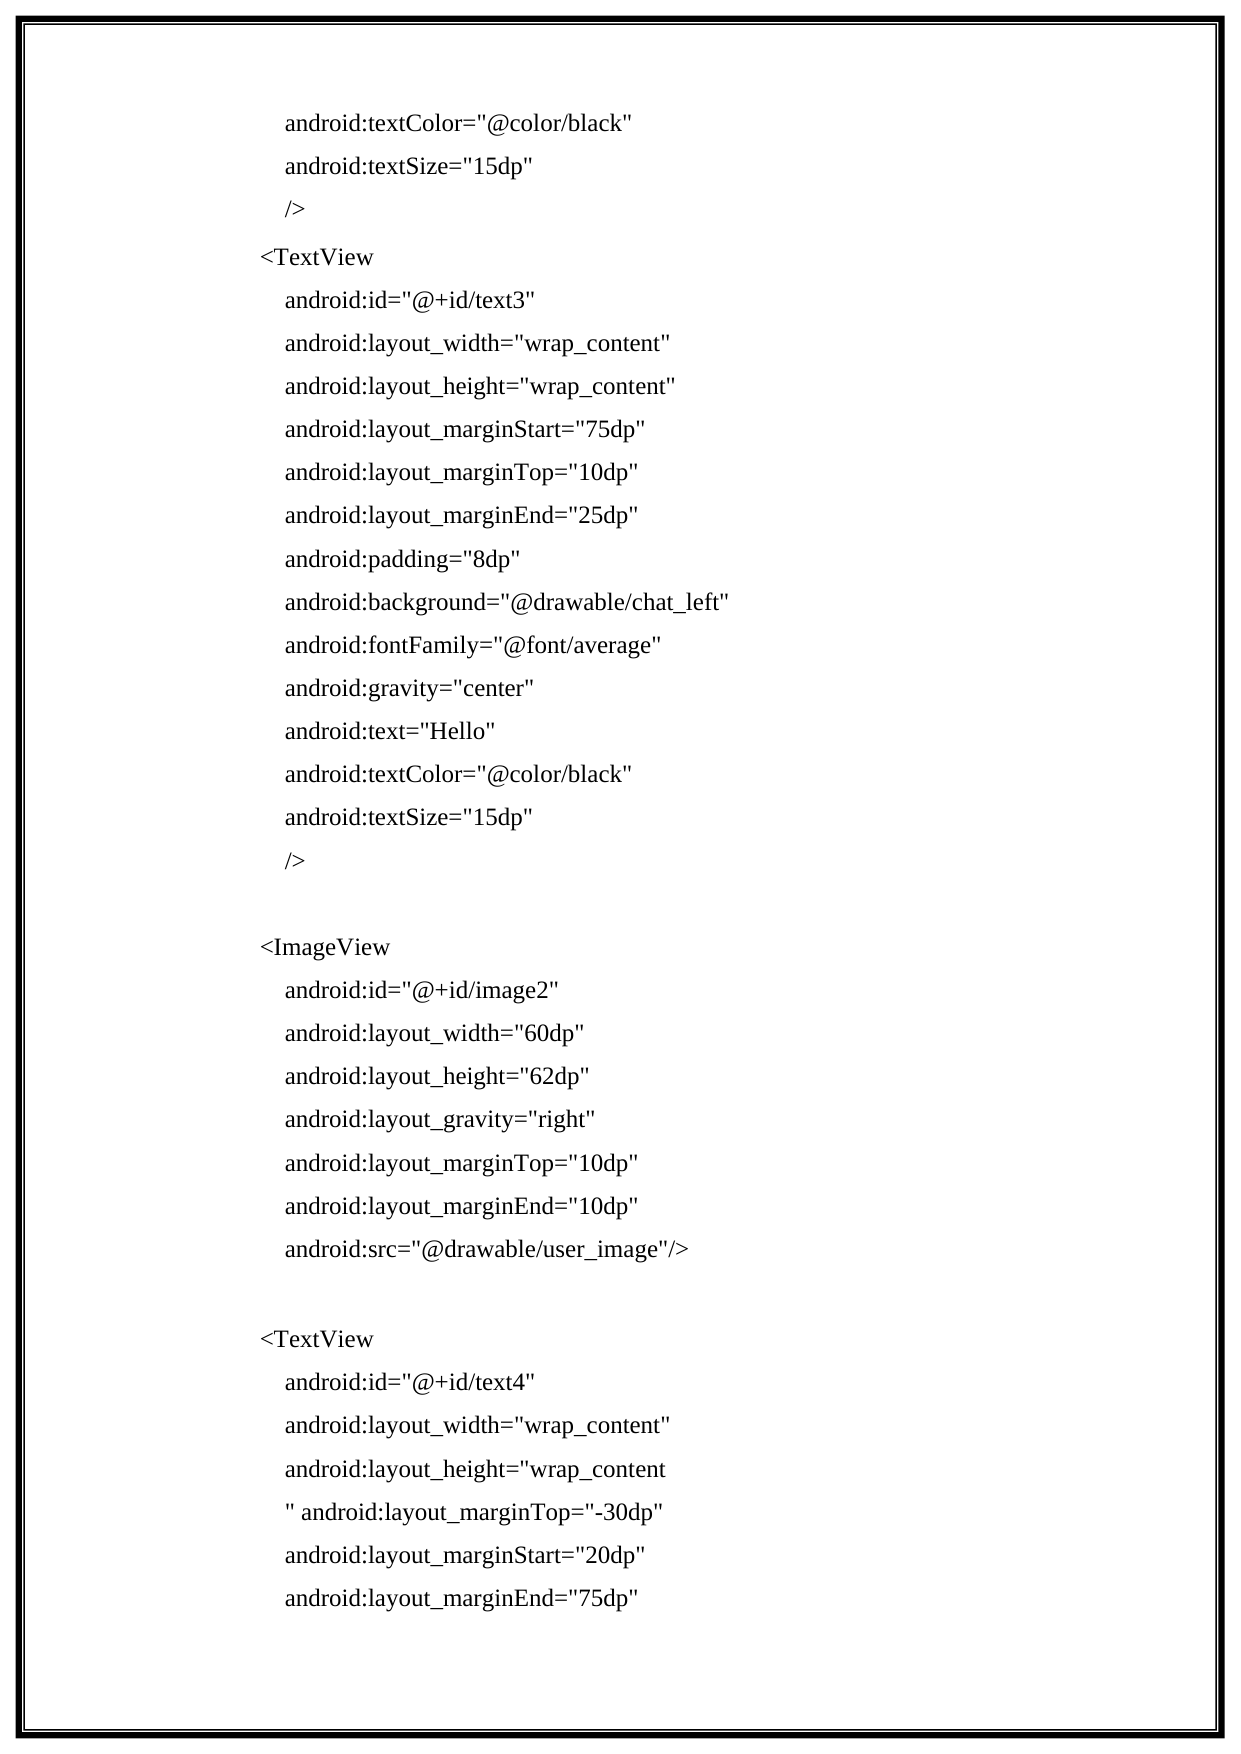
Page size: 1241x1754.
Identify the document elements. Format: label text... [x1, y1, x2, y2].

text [284, 1411, 676, 1612]
text <ImageView android:id="@+id/image2" android:layout_width="60dp" android:layout_height="62dp" android:layout_gravity="right" android:layout_marginTop="10dp" android:layout_marginEnd="10dp" [259, 932, 640, 1219]
text android:src="@drawable/user_image"/> [284, 1234, 1205, 1263]
text <TextView android:id="@+id/text4" [259, 1324, 537, 1396]
text /> [284, 846, 1205, 874]
text android:textColor="@color/black" android:textSize="15dp" [284, 108, 634, 180]
text /> [284, 194, 1205, 223]
text android:layout_width="wrap_content" android:layout_height="wrap_content" android:layout_marginStart="75dp" android:layout_marginTop="10dp" android:layout_marginEnd="25dp" android:padding="8dp" android:background="@drawable/chat_left" android:fontFamily="@font/average" android:gravity="center" android:text="Hello" android:textColor="@color/black" android:textSize="15dp" [284, 328, 736, 831]
text <TextView android:id="@+id/text3" [259, 242, 537, 314]
